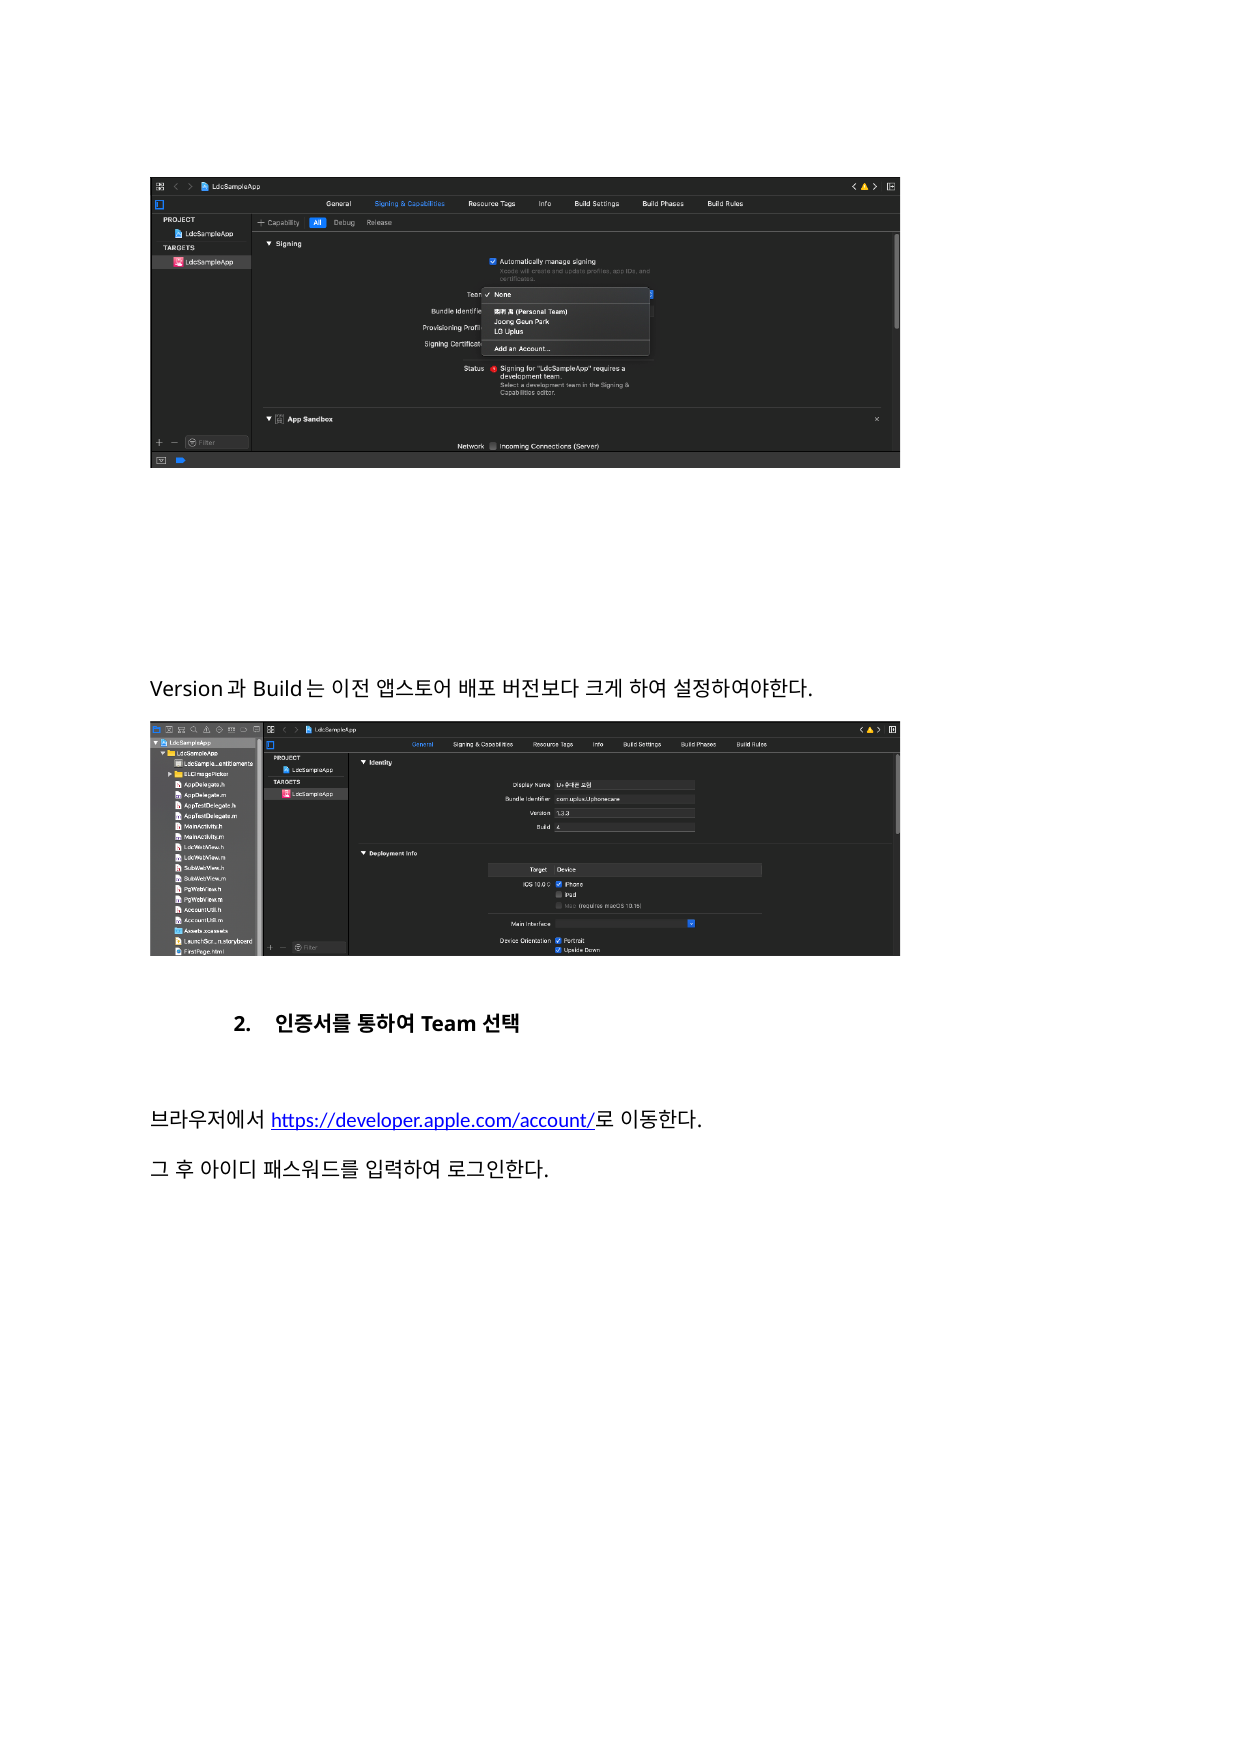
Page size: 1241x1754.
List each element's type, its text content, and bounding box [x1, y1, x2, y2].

picture [150, 177, 901, 468]
text 그 후 아이디 패스워드를 입력하여 로그인한다. [150, 1153, 1090, 1183]
picture [150, 721, 901, 956]
text 인증서를 통하여 Team 선택 [233, 1007, 1090, 1037]
text 브라우저에서 https://developer.apple.com/account/로 이동한다. [150, 1103, 1090, 1134]
text Version과 Build는 이전 앱스토어 배포 버전보다 크게 하여 설정하여야한다. [150, 672, 1090, 702]
